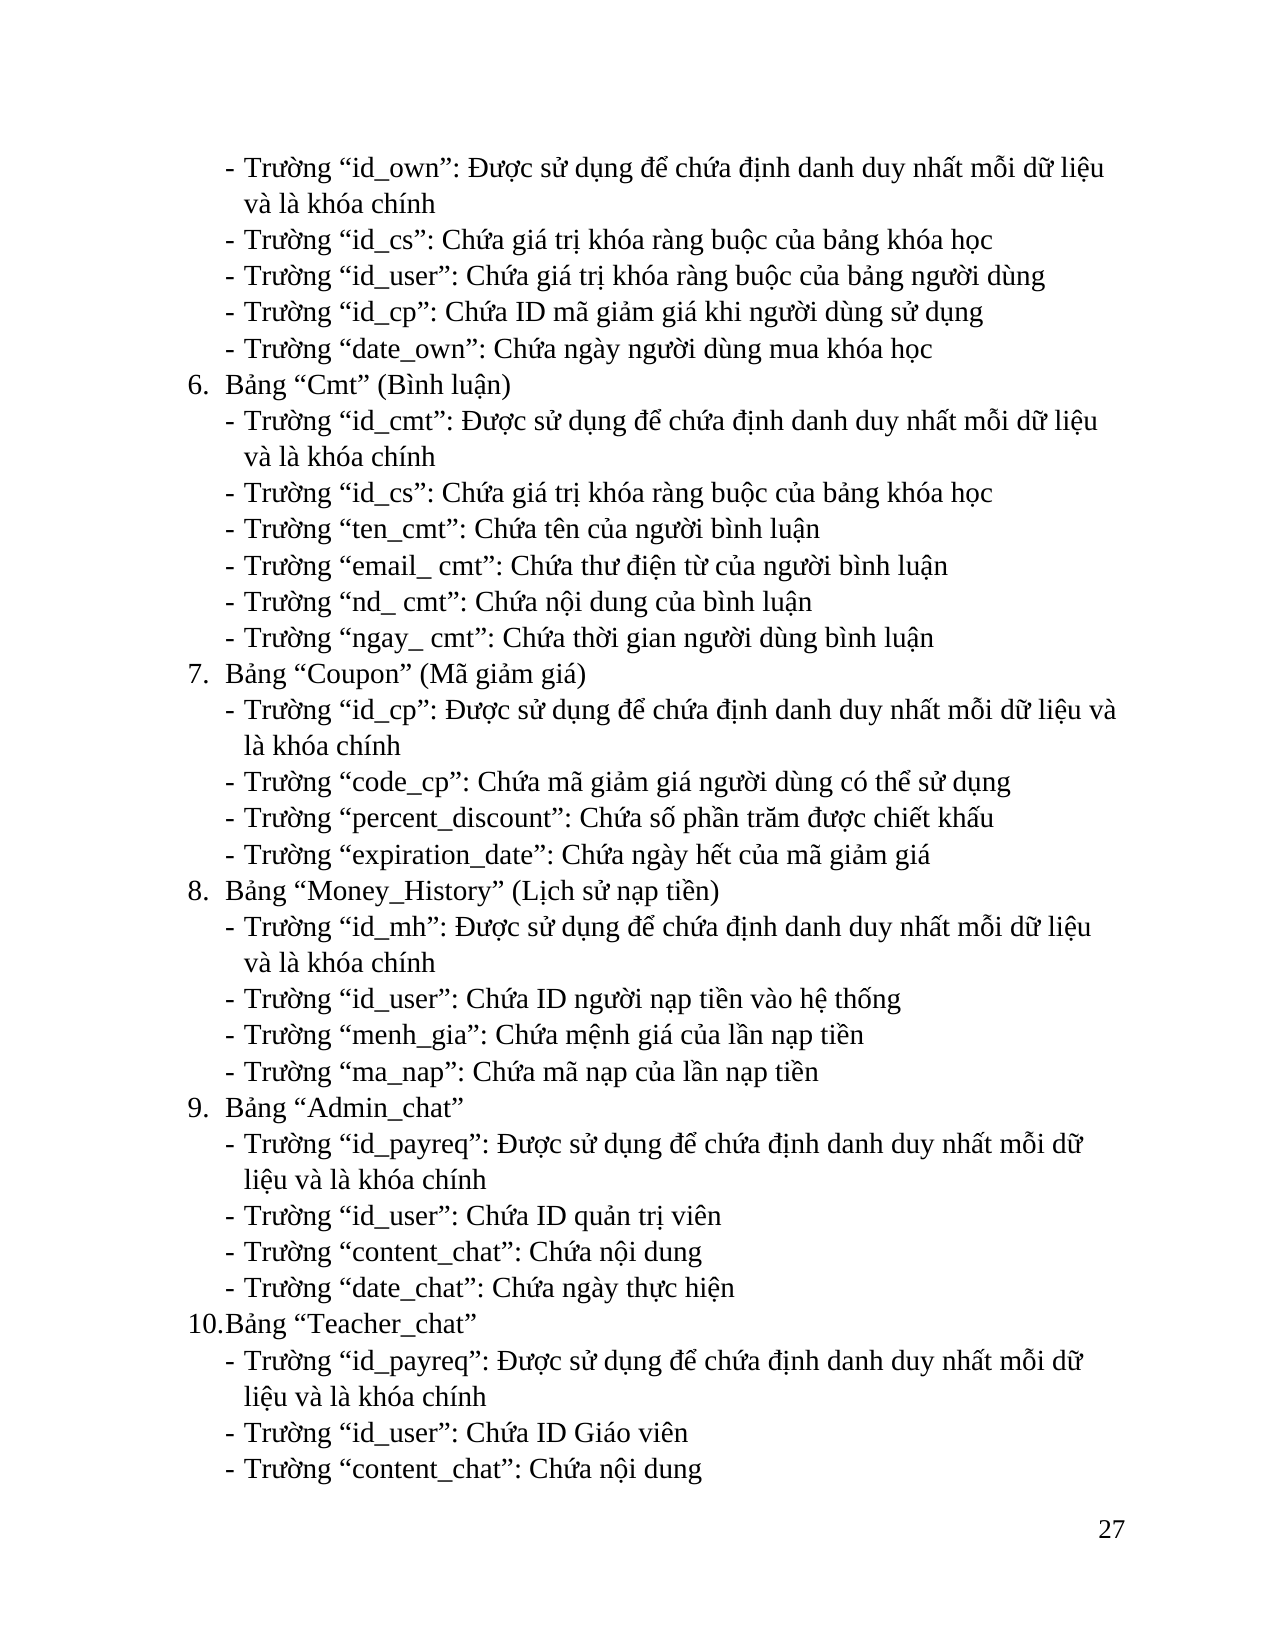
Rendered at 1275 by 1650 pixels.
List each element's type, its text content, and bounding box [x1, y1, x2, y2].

list Trường “expiration_date”: Chứa ngày hết của mã giảm giá [225, 837, 1125, 870]
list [225, 222, 1125, 256]
list Trường “date_own”: Chứa ngày người dùng mua khóa học [225, 331, 1125, 364]
list Trường “id_user”: Chứa ID Giáo viên [225, 1415, 1125, 1449]
list Trường “id_payreq”: Được sử dụng để chứa định danh duy nhất mỗi dữ liệu và là khóa chính [225, 1126, 1125, 1196]
list Trường “id_cp”: Chứa ID mã giảm giá khi người dùng sử dụng [225, 294, 1125, 328]
list Trường “id_mh”: Được sử dụng để chứa định danh duy nhất mỗi dữ liệu và là khóa chính [225, 909, 1125, 979]
list Trường “nd_ cmt”: Chứa nội dung của bình luận [225, 584, 1125, 617]
list Trường “id_cs”: Chứa giá trị khóa ràng buộc của bảng khóa học [225, 475, 1125, 509]
list Bảng “Teacher_chat” [187, 1307, 1125, 1340]
list Trường “id_cp”: Được sử dụng để chứa định danh duy nhất mỗi dữ liệu và là khóa chính [225, 692, 1125, 762]
list Trường “content_chat”: Chứa nội dung [225, 1451, 1125, 1485]
list Trường “percent_discount”: Chứa số phần trăm được chiết khấu [225, 801, 1125, 834]
list Trường “content_chat”: Chứa nội dung [225, 1234, 1125, 1268]
list Bảng “Money_History” (Lịch sử nạp tiền) [187, 873, 1125, 906]
list Trường “ma_nap”: Chứa mã nạp của lần nạp tiền [225, 1054, 1125, 1087]
list Trường “id_user”: Chứa ID người nạp tiền vào hệ thống [225, 981, 1125, 1015]
list Trường “id_payreq”: Được sử dụng để chứa định danh duy nhất mỗi dữ liệu và là khóa chính [225, 1343, 1125, 1412]
list Trường “id_own”: Được sử dụng để chứa định danh duy nhất mỗi dữ liệu và là khóa chính [225, 150, 1125, 220]
list Trường “ten_cmt”: Chứa tên của người bình luận [225, 511, 1125, 545]
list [225, 258, 1125, 292]
list Trường “code_cp”: Chứa mã giảm giá người dùng có thể sử dụng [225, 764, 1125, 798]
list Bảng “Admin_chat” [187, 1090, 1125, 1123]
list Trường “id_cmt”: Được sử dụng để chứa định danh duy nhất mỗi dữ liệu và là khóa chính [225, 403, 1125, 473]
list Trường “menh_gia”: Chứa mệnh giá của lần nạp tiền [225, 1017, 1125, 1051]
list Trường “ngay_ cmt”: Chứa thời gian người dùng bình luận [225, 620, 1125, 653]
list Bảng “Coupon” (Mã giảm giá) [187, 656, 1125, 689]
list Trường “id_user”: Chứa ID quản trị viên [225, 1198, 1125, 1232]
list Trường “date_chat”: Chứa ngày thực hiện [225, 1271, 1125, 1304]
list Bảng “Cmt” (Bình luận) [187, 367, 1125, 400]
list Trường “email_ cmt”: Chứa thư điện từ của người bình luận [225, 548, 1125, 581]
